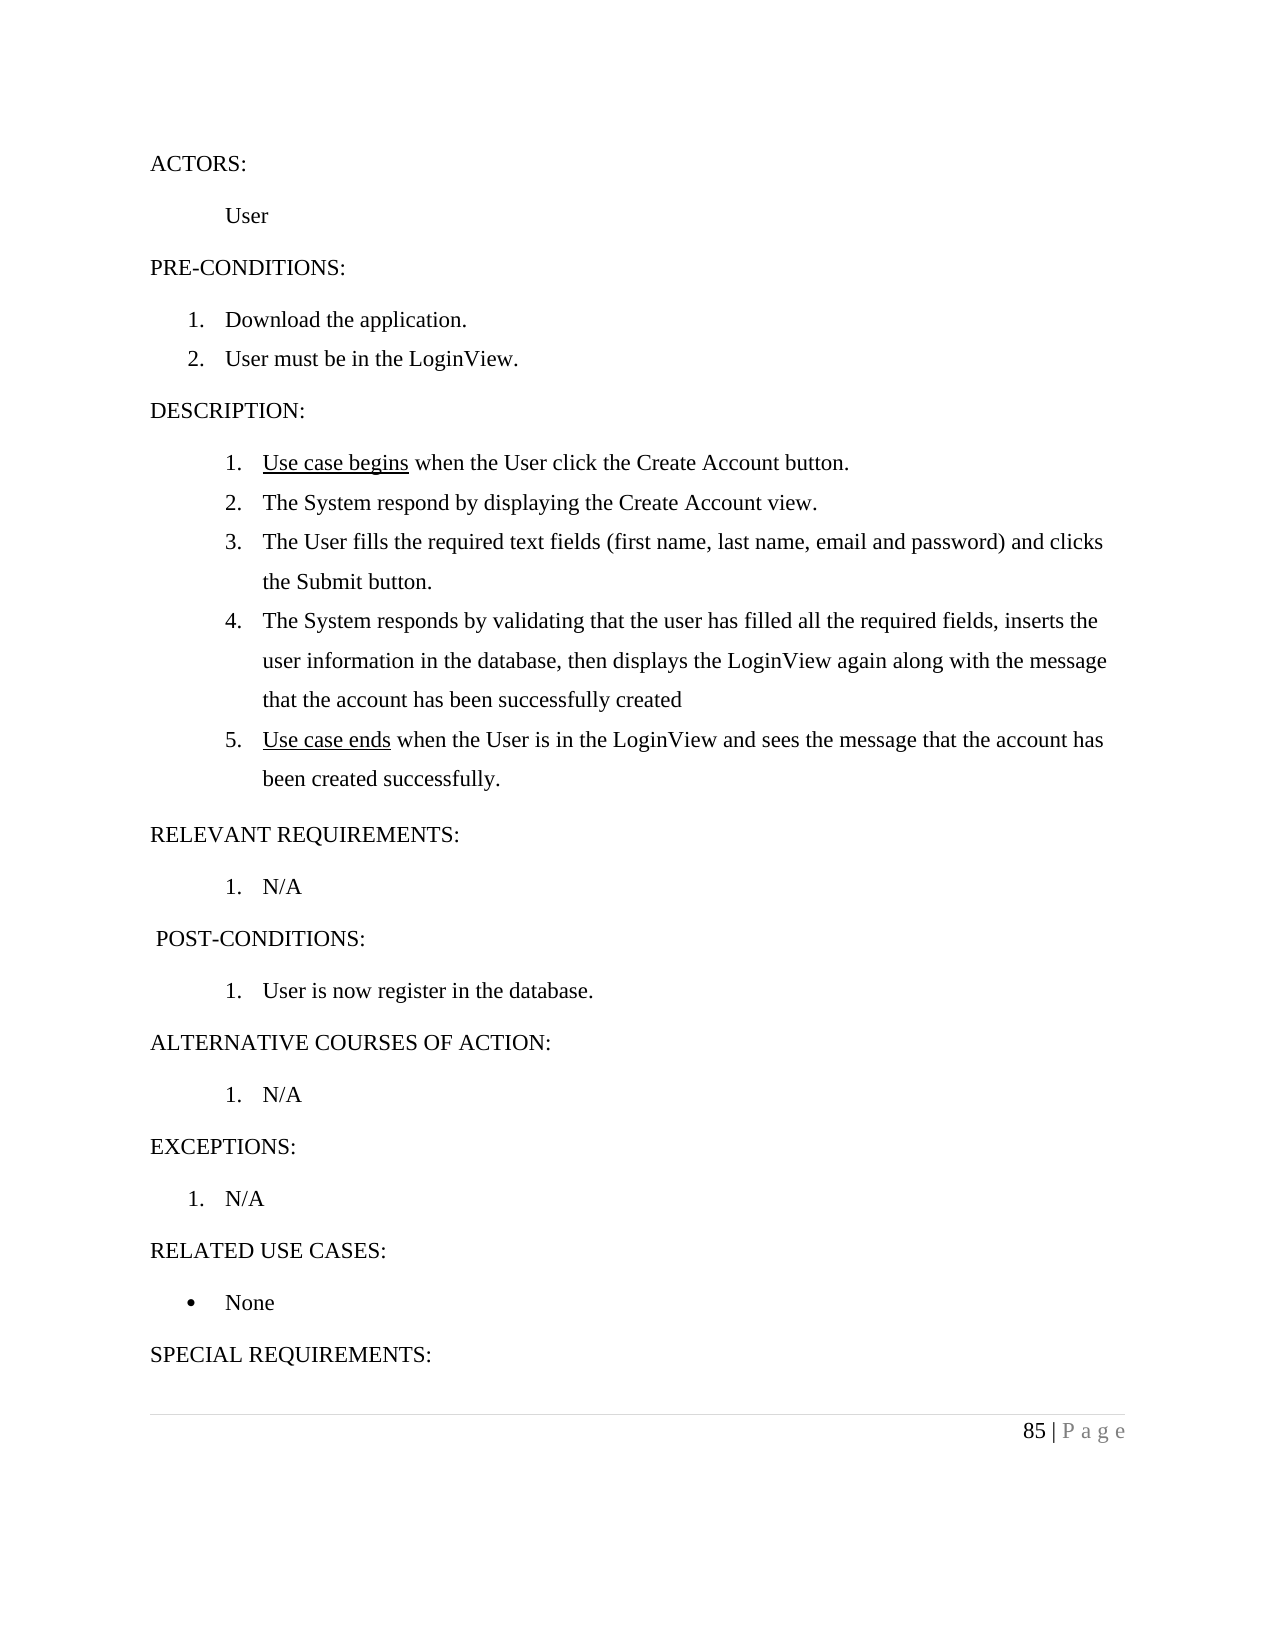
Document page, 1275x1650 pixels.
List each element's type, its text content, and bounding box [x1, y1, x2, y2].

text ACTORS: [150, 150, 1125, 176]
text RELATED USE CASES: [150, 1237, 1125, 1263]
list The User fills the required text fields (first name, last name, email and password) and clicks the Submit button. [225, 528, 1125, 594]
text User [225, 202, 1125, 228]
text RELEVANT REQUIREMENTS: [150, 821, 1125, 848]
list N/A [225, 873, 1125, 900]
list The System respond by displaying the Create Account view. [225, 489, 1125, 515]
text EXCEPTIONS: [150, 1133, 1125, 1159]
text PRE-CONDITIONS: [150, 254, 1125, 280]
list User is now register in the database. [225, 977, 1125, 1004]
list The System responds by validating that the user has filled all the required fields, inserts the user information in the database, then displays the LoginView again along with the message that the account has been successfully created [225, 607, 1125, 713]
text POST-CONDITIONS: [150, 925, 1125, 952]
list Use case begins when the User click the Create Account button. [225, 449, 1125, 476]
list N/A [187, 1185, 1125, 1212]
list None [187, 1289, 1125, 1316]
text SPECIAL REQUIREMENTS: [150, 1341, 1125, 1367]
list N/A [225, 1081, 1125, 1108]
text DESCRIPTION: [150, 397, 1125, 424]
list Use case ends when the User is in the LoginView and sees the message that the account has been created successfully. [225, 726, 1125, 792]
list Download the application. [187, 306, 1125, 332]
text ALTERNATIVE COURSES OF ACTION: [150, 1029, 1125, 1056]
list User must be in the LoginView. [187, 345, 1125, 372]
